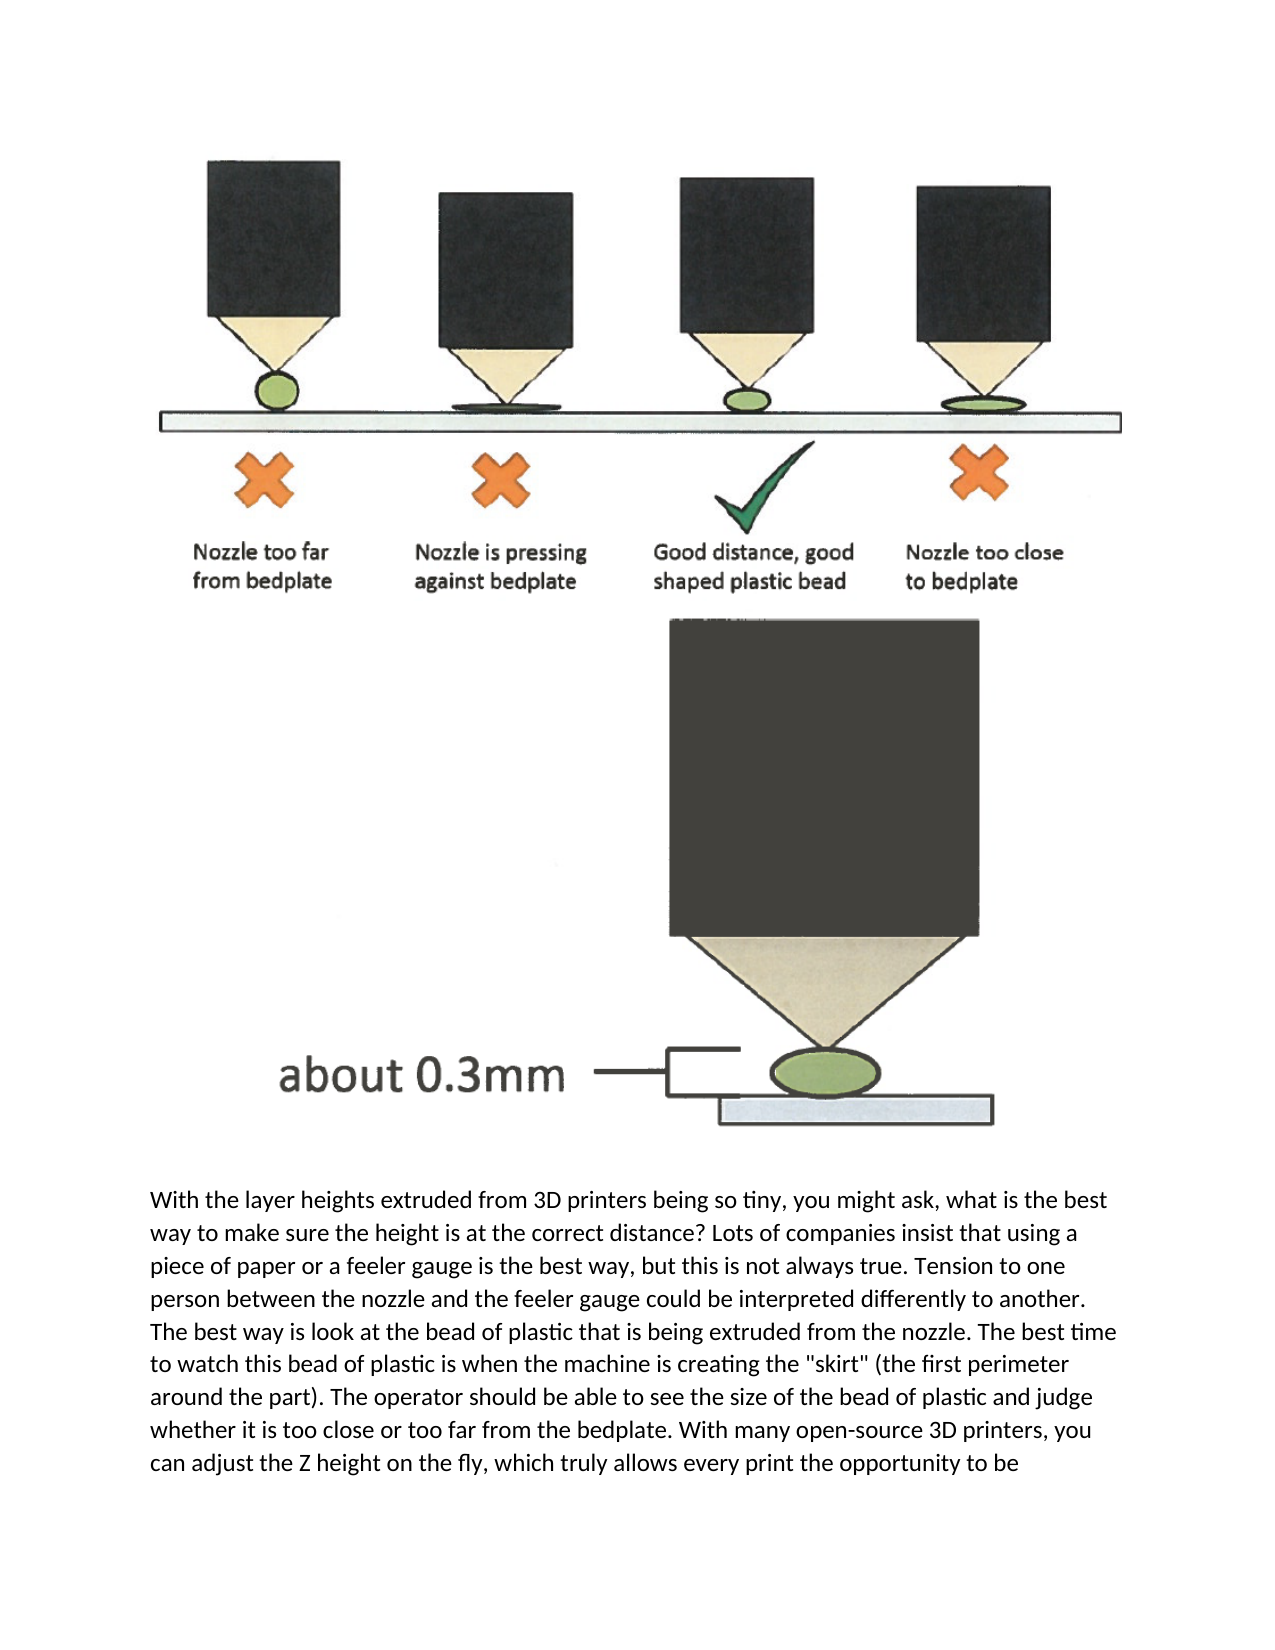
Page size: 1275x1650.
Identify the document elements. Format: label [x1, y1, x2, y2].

text [150, 1184, 1125, 1478]
picture [150, 150, 1122, 600]
picture [271, 609, 1000, 1134]
